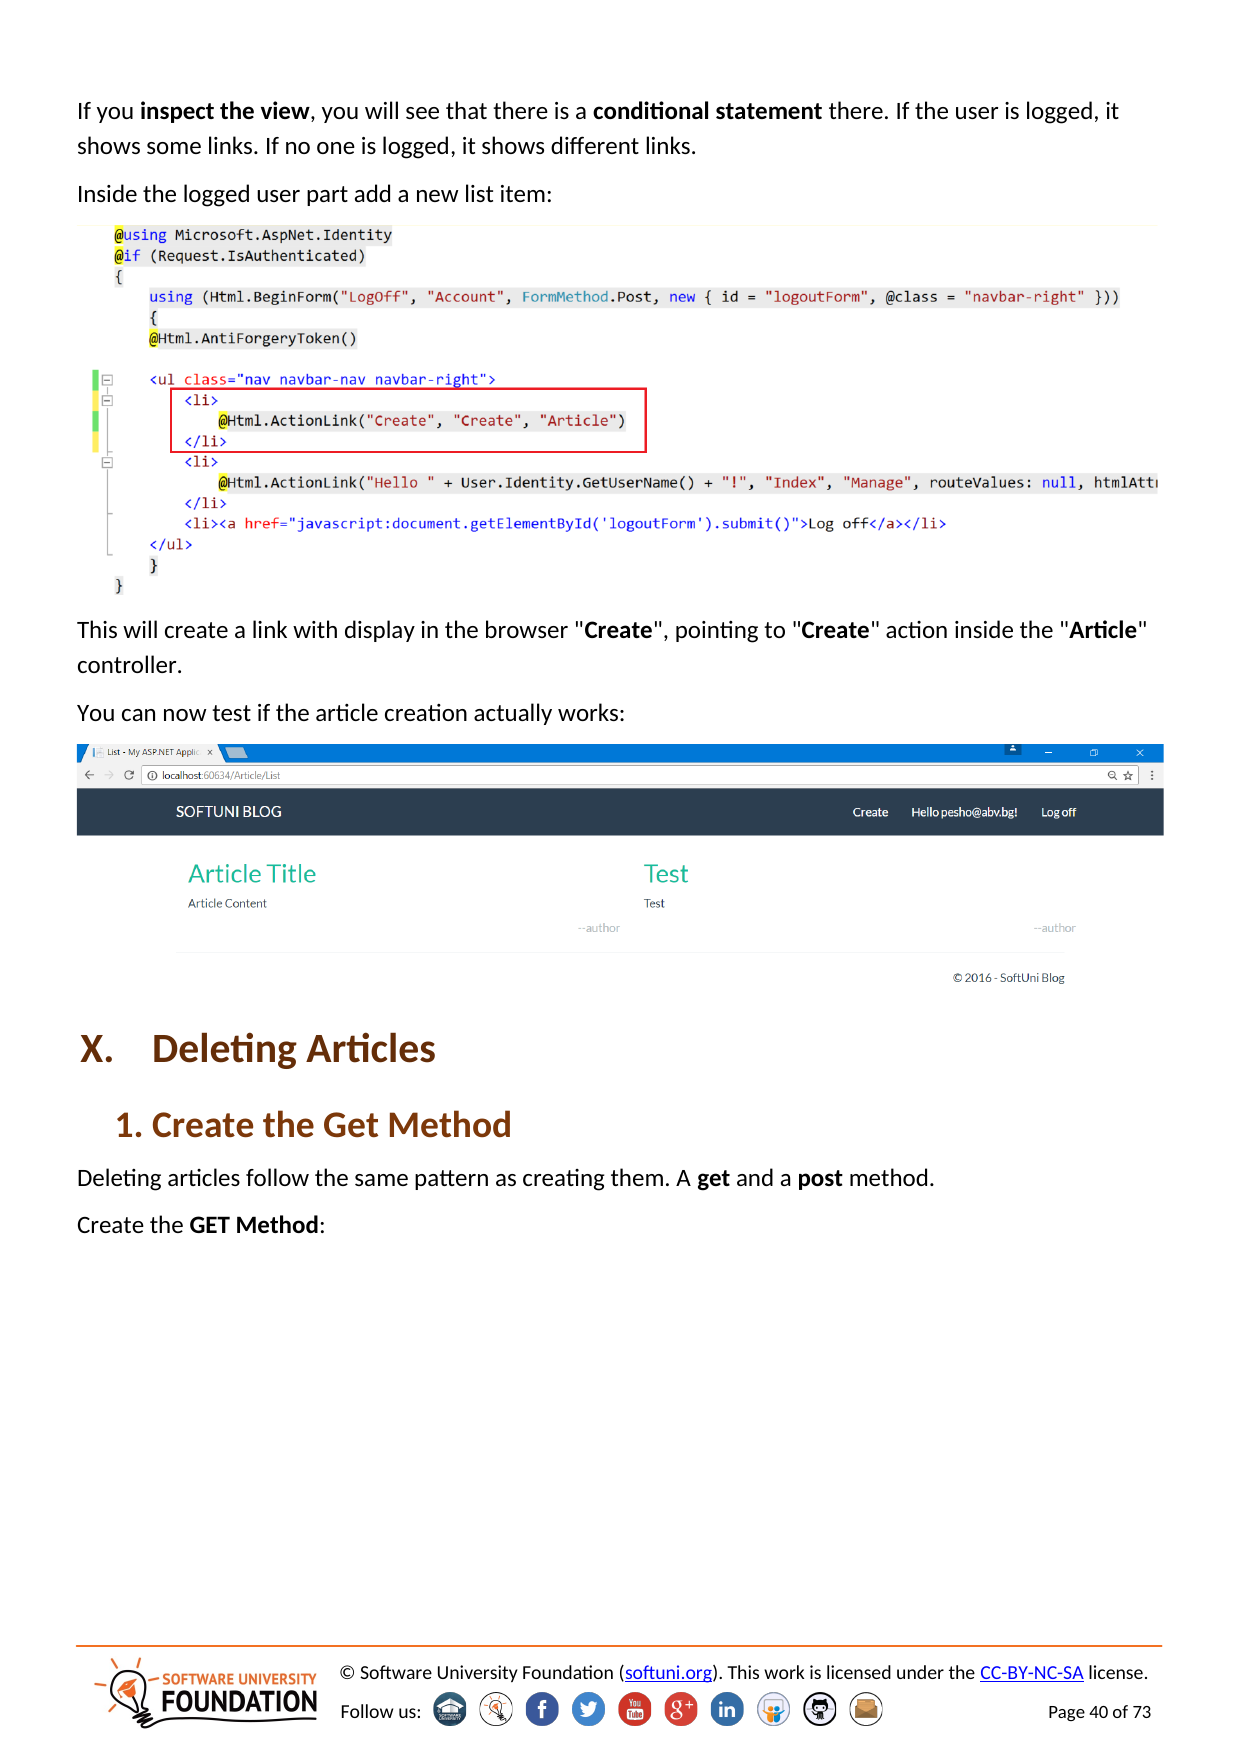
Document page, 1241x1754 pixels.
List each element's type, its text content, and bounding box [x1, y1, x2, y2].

text Create the GET Method: [77, 1209, 1163, 1240]
picture [849, 1692, 883, 1726]
picture [757, 1692, 790, 1726]
picture [76, 744, 1164, 997]
picture [525, 1692, 559, 1726]
subtitle Create the Get Method [114, 1101, 1163, 1147]
picture [93, 1656, 317, 1729]
picture [479, 1692, 513, 1726]
text If you inspect the view, you will see that there is a conditional statement there. If the user is logged, it shows some links. If no one is logged, it shows different links. [77, 95, 1163, 161]
text This will create a link with display in the browser "Create", pointing to "Create" action inside the "Article" controller. [77, 614, 1163, 680]
picture [664, 1692, 698, 1726]
text Inside the logged user part add a new list item: [77, 178, 1163, 208]
text Deleting articles follow the same pattern as creating them. A get and a post method. [77, 1162, 1163, 1192]
picture [618, 1692, 652, 1726]
picture [710, 1692, 744, 1726]
picture [803, 1692, 837, 1726]
subtitle Deleting Articles [114, 1022, 1163, 1072]
picture [433, 1692, 467, 1726]
text You can now test if the article creation actually works: [77, 697, 1163, 727]
picture [572, 1692, 605, 1726]
picture [76, 225, 1164, 598]
